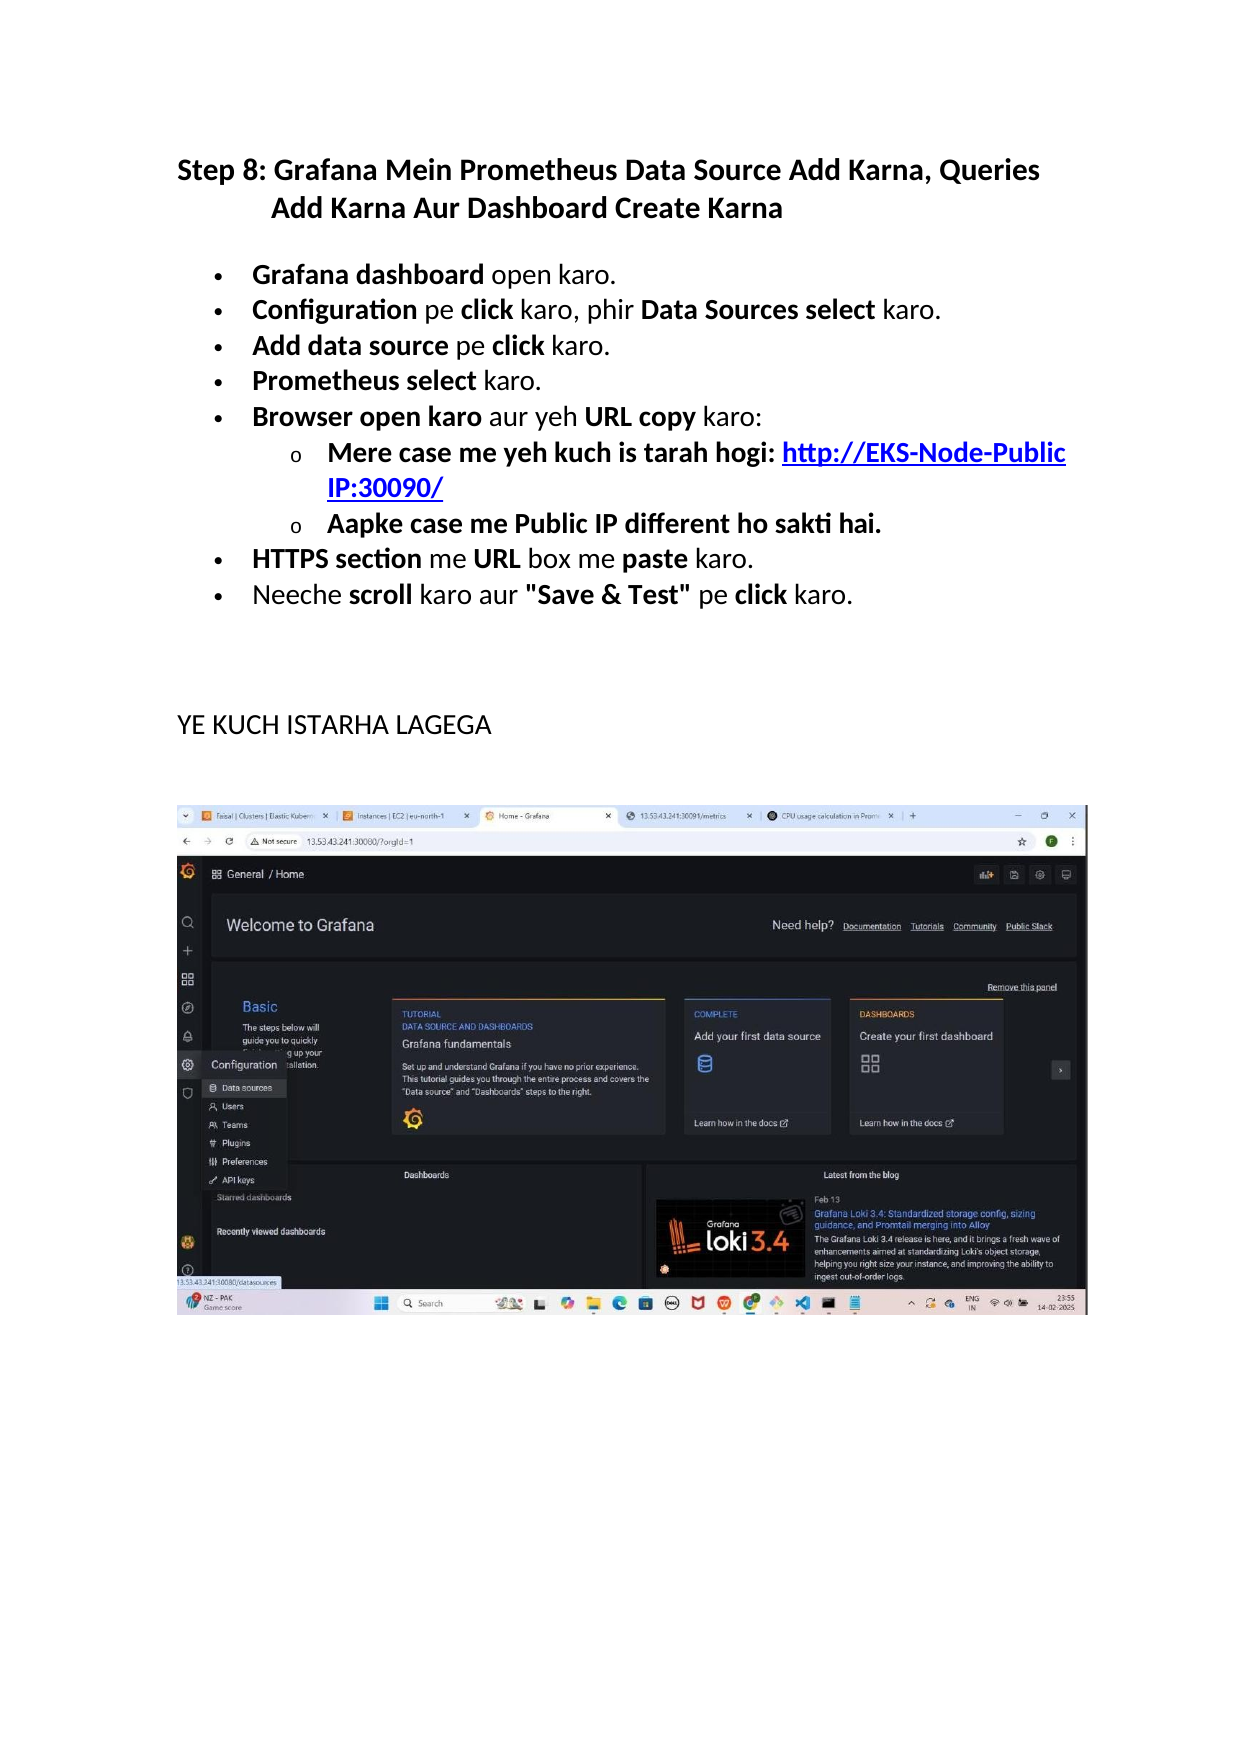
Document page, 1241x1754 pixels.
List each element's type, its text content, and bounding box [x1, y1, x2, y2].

list Configuration pe click karo, phir Data Sources select karo. [214, 291, 1107, 327]
list Add data source pe click karo. [214, 327, 1107, 362]
list Aapke case me Public IP different ho sakti hai. [289, 505, 1107, 541]
text YE KUCH ISTARHA LAGEGA [177, 706, 1107, 741]
list HTTPS section me URL box me paste karo. [214, 541, 1107, 576]
list Grafana dashboard open karo. [214, 256, 1107, 291]
list Browser open karo aur yeh URL copy karo: [214, 398, 1107, 433]
list Prometheus select karo. [214, 362, 1107, 398]
subtitle Step 8: Grafana Mein Prometheus Data Source Add Karna, Queries Add Karna Aur Dashboard Create Karna [177, 150, 1059, 227]
list Neeche scroll karo aur "Save & Test" pe click karo. [214, 576, 1107, 612]
list Mere case me yeh kuch is tarah hogi: http://EKS-Node-Public IP:30090/ [289, 434, 1067, 505]
picture [177, 805, 1088, 1315]
